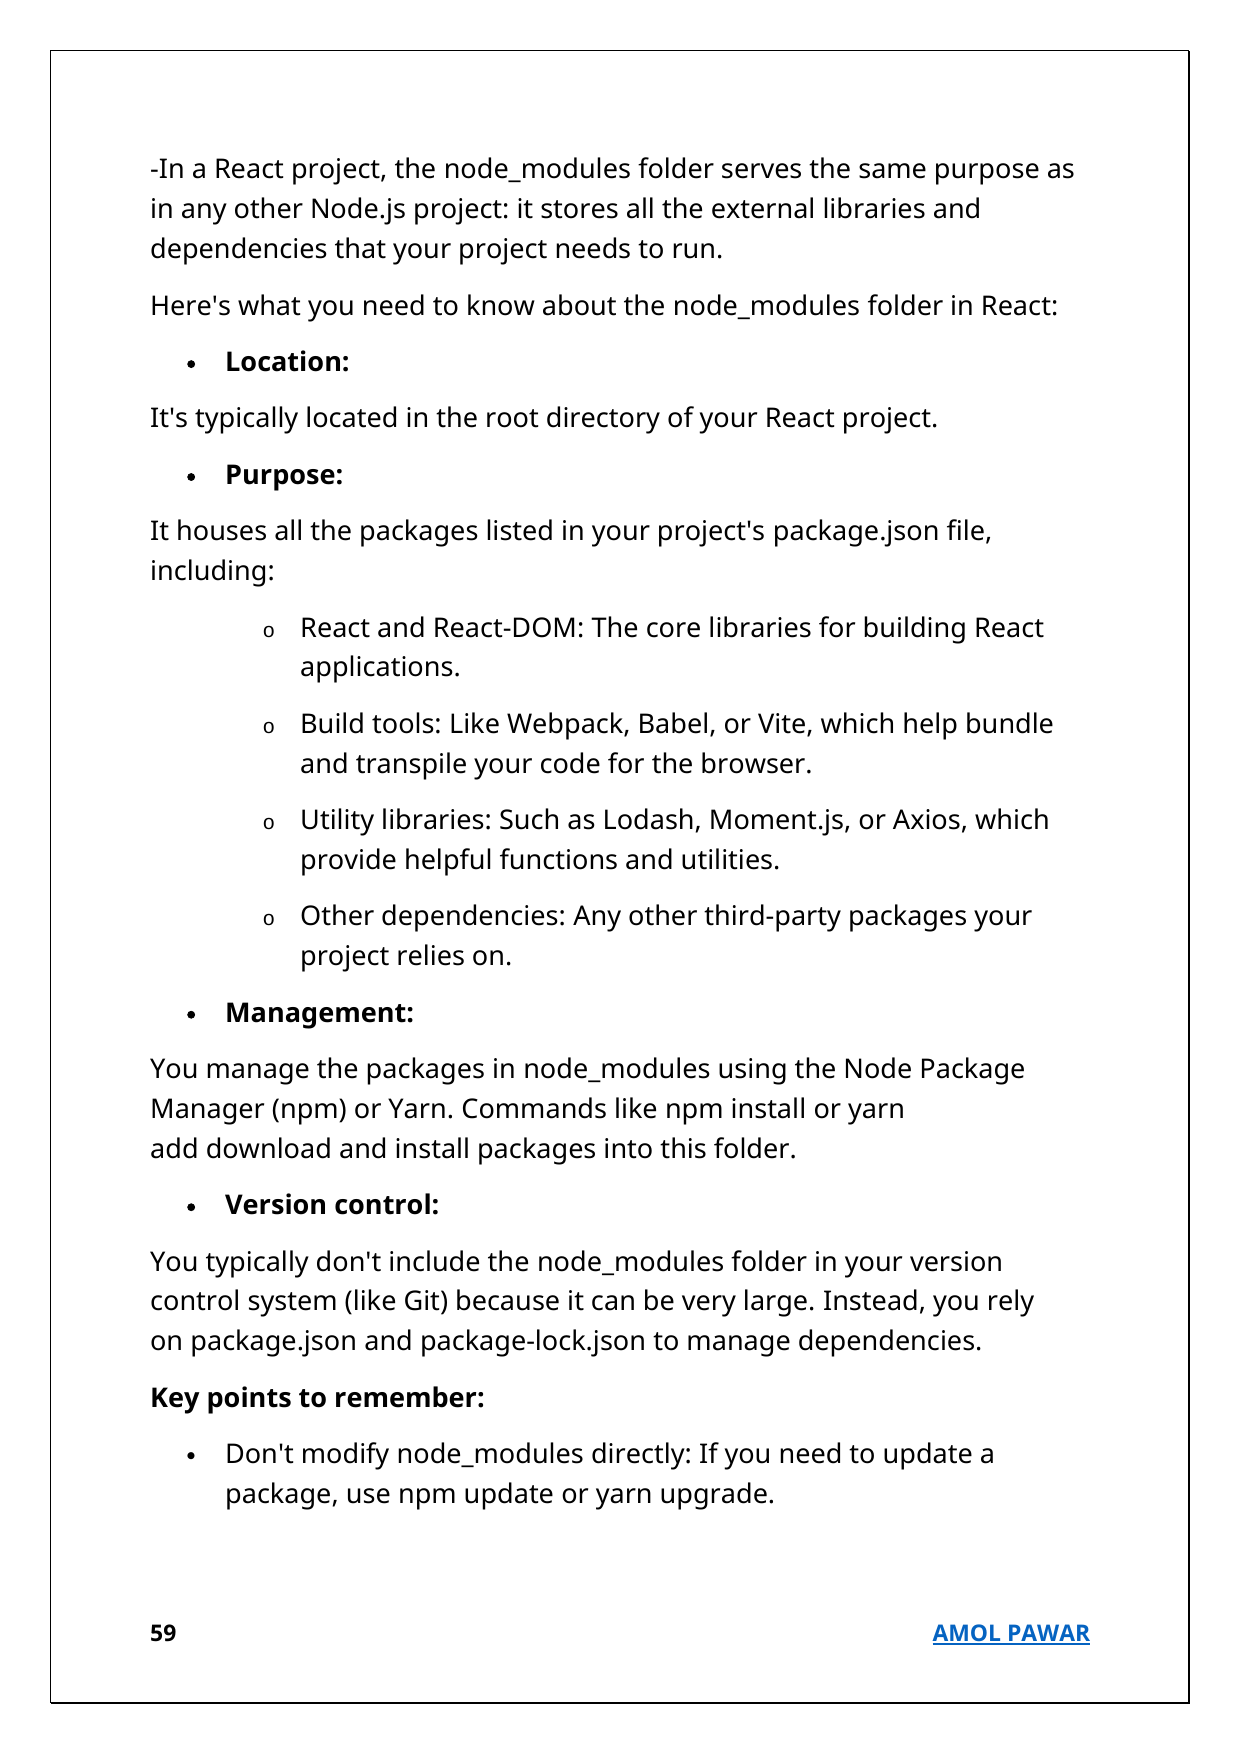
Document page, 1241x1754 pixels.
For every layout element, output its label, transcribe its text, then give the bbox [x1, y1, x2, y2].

text -In a React project, the node_modules folder serves the same purpose as in any other Node.js project: it stores all the external libraries and dependencies that your project needs to run. [150, 150, 1089, 266]
list Location: [187, 342, 1089, 379]
list Other dependencies: Any other third-party packages your project relies on. [262, 897, 1089, 973]
text Key points to remember: [150, 1378, 1089, 1415]
list React and React-DOM: The core libraries for building React applications. [262, 608, 1089, 685]
list Don't modify node_modules directly: If you need to update a package, use npm update or yarn upgrade. [187, 1434, 1089, 1511]
text You manage the packages in node_modules using the Node Package Manager (npm) or Yarn. Commands like npm install or yarn add download and install packages into this folder. [150, 1049, 1089, 1166]
list Version control: [187, 1186, 1089, 1222]
text You typically don't include the node_modules folder in your version control system (like Git) because it can be very large. Instead, you rely on package.json and package-lock.json to manage dependencies. [150, 1242, 1089, 1358]
text It houses all the packages listed in your project's package.json file, including: [150, 512, 1089, 588]
text It's typically located in the root directory of your React project. [150, 399, 1089, 436]
list Utility libraries: Such as Lodash, Moment.js, or Axios, which provide helpful functions and utilities. [262, 801, 1089, 877]
list Management: [187, 993, 1089, 1030]
list Purpose: [187, 455, 1089, 492]
text Here's what you need to know about the node_modules folder in React: [150, 286, 1089, 323]
list Build tools: Like Webpack, Babel, or Vite, which help bundle and transpile your code for the browser. [262, 704, 1089, 781]
